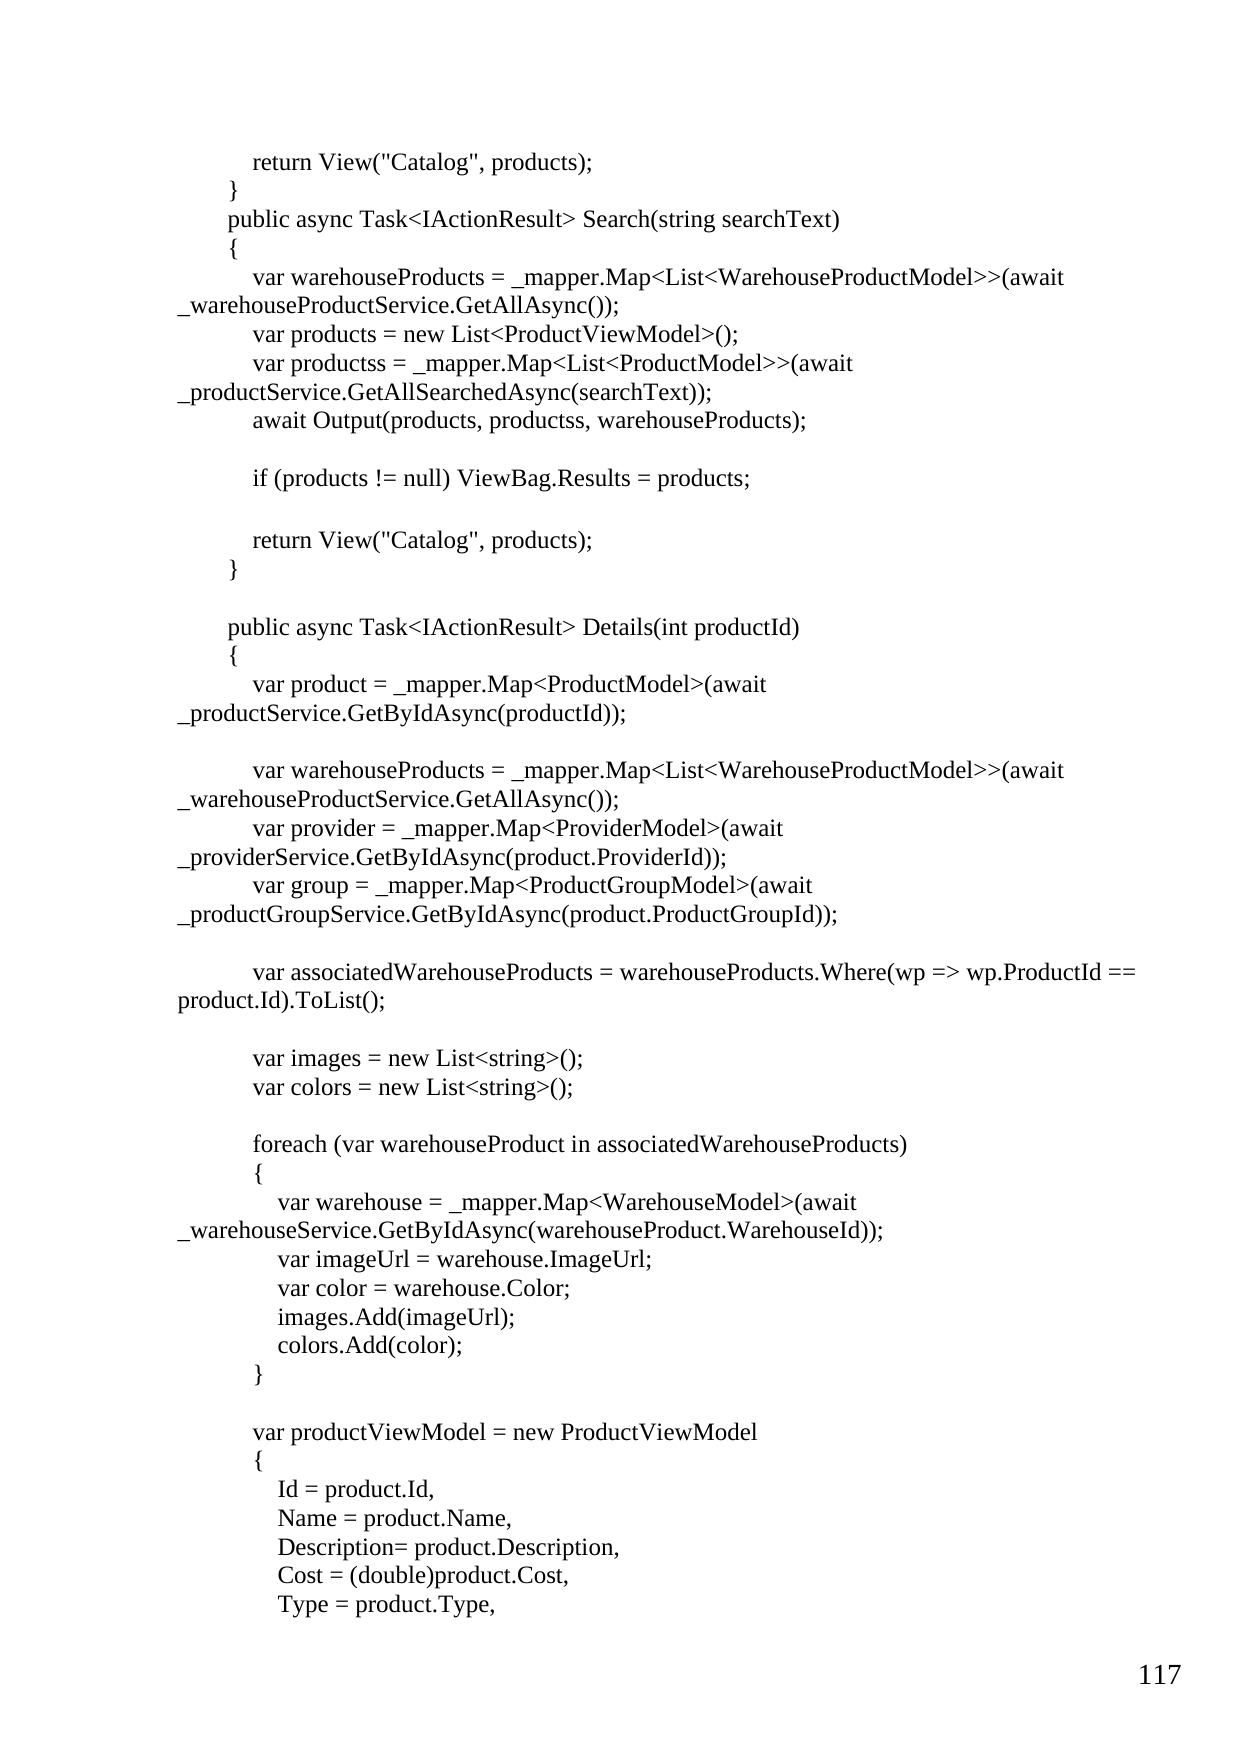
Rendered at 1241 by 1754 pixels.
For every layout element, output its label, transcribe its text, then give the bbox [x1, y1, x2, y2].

text } [177, 176, 1181, 204]
text } [177, 1359, 1181, 1388]
text foreach (var warehouseProduct in associatedWarehouseProducts) [177, 1129, 1181, 1158]
text if (products != null) ViewBag.Results = products; [177, 463, 1181, 492]
text return View("Catalog", products); [177, 147, 1181, 176]
text Name = product.Name, [177, 1503, 1181, 1532]
text var products = new List<ProductViewModel>(); [177, 319, 1181, 348]
text Id = product.Id, [177, 1474, 1181, 1503]
text var warehouseProducts = _mapper.Map<List<WarehouseProductModel>>(await _warehouseProductService.GetAllAsync()); [177, 262, 1181, 319]
text var productss = _mapper.Map<List<ProductModel>>(await _productService.GetAllSearchedAsync(searchText)); [177, 348, 1181, 406]
text colors.Add(color); [177, 1330, 1181, 1359]
text { [177, 1158, 1181, 1187]
text var colors = new List<string>(); [177, 1072, 1181, 1100]
text return View("Catalog", products); [177, 525, 1181, 554]
text var warehouseProducts = _mapper.Map<List<WarehouseProductModel>>(await _warehouseProductService.GetAllAsync()); [177, 755, 1181, 813]
text var product = _mapper.Map<ProductModel>(await _productService.GetByIdAsync(productId)); [177, 669, 1181, 727]
text { [177, 1445, 1181, 1474]
text public async Task<IActionResult> Details(int productId) [177, 612, 1181, 640]
text Cost = (double)product.Cost, [177, 1560, 1181, 1589]
text var warehouse = _mapper.Map<WarehouseModel>(await _warehouseService.GetByIdAsync(warehouseProduct.WarehouseId)); [177, 1187, 1181, 1244]
text var color = warehouse.Color; [177, 1273, 1181, 1302]
text } [177, 554, 1181, 583]
text { [177, 233, 1181, 262]
text Type = product.Type, [177, 1589, 1181, 1618]
text var associatedWarehouseProducts = warehouseProducts.Where(wp => wp.ProductId == product.Id).ToList(); [177, 957, 1181, 1014]
text await Output(products, productss, warehouseProducts); [177, 406, 1181, 434]
text var group = _mapper.Map<ProductGroupModel>(await _productGroupService.GetByIdAsync(product.ProductGroupId)); [177, 870, 1181, 928]
text var productViewModel = new ProductViewModel [177, 1417, 1181, 1445]
text var images = new List<string>(); [177, 1043, 1181, 1072]
text var provider = _mapper.Map<ProviderModel>(await _providerService.GetByIdAsync(product.ProviderId)); [177, 813, 1181, 870]
text { [177, 640, 1181, 669]
text images.Add(imageUrl); [177, 1302, 1181, 1330]
text var imageUrl = warehouse.ImageUrl; [177, 1244, 1181, 1273]
text public async Task<IActionResult> Search(string searchText) [177, 204, 1181, 233]
text Description= product.Description, [177, 1532, 1181, 1560]
